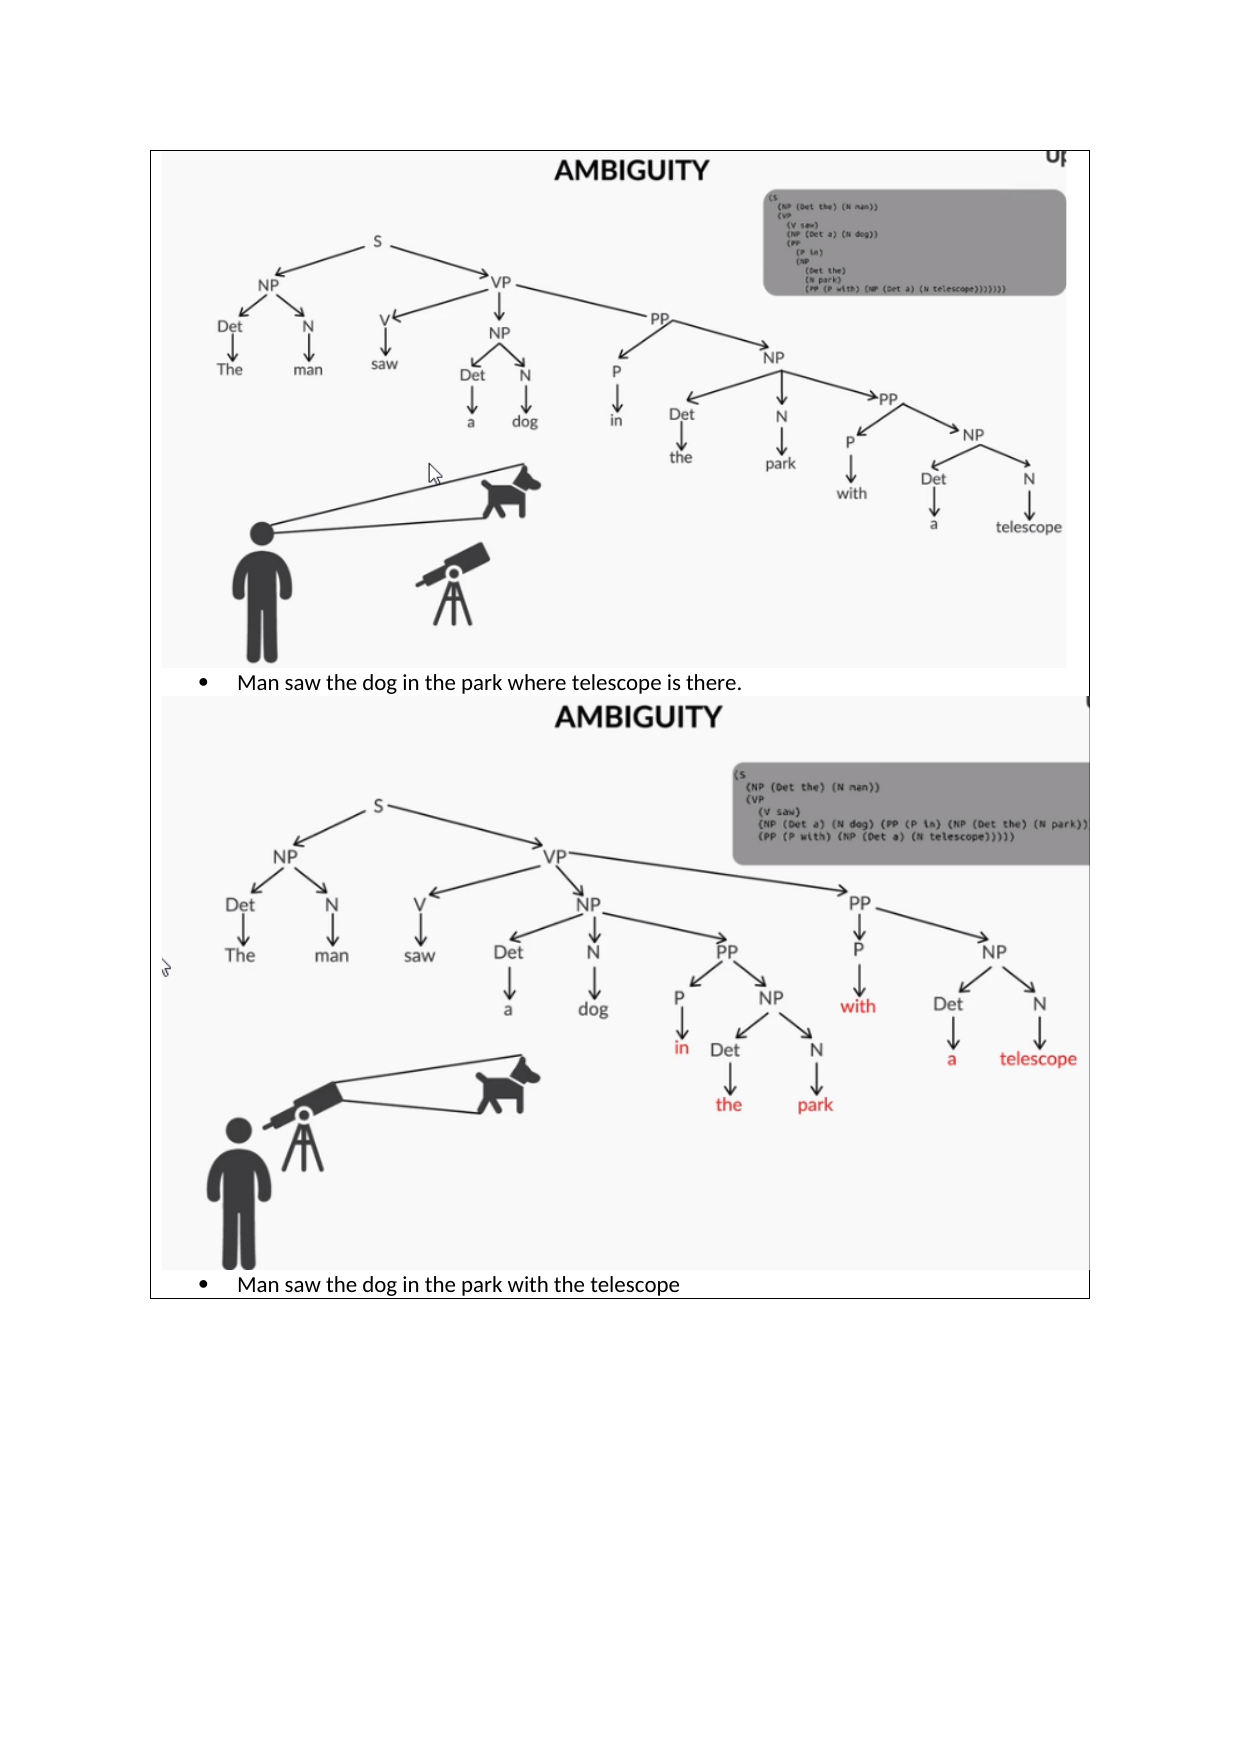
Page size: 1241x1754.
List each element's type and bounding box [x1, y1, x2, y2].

picture [161, 151, 1067, 668]
picture [161, 696, 1090, 1270]
table_cell [151, 151, 1089, 1298]
